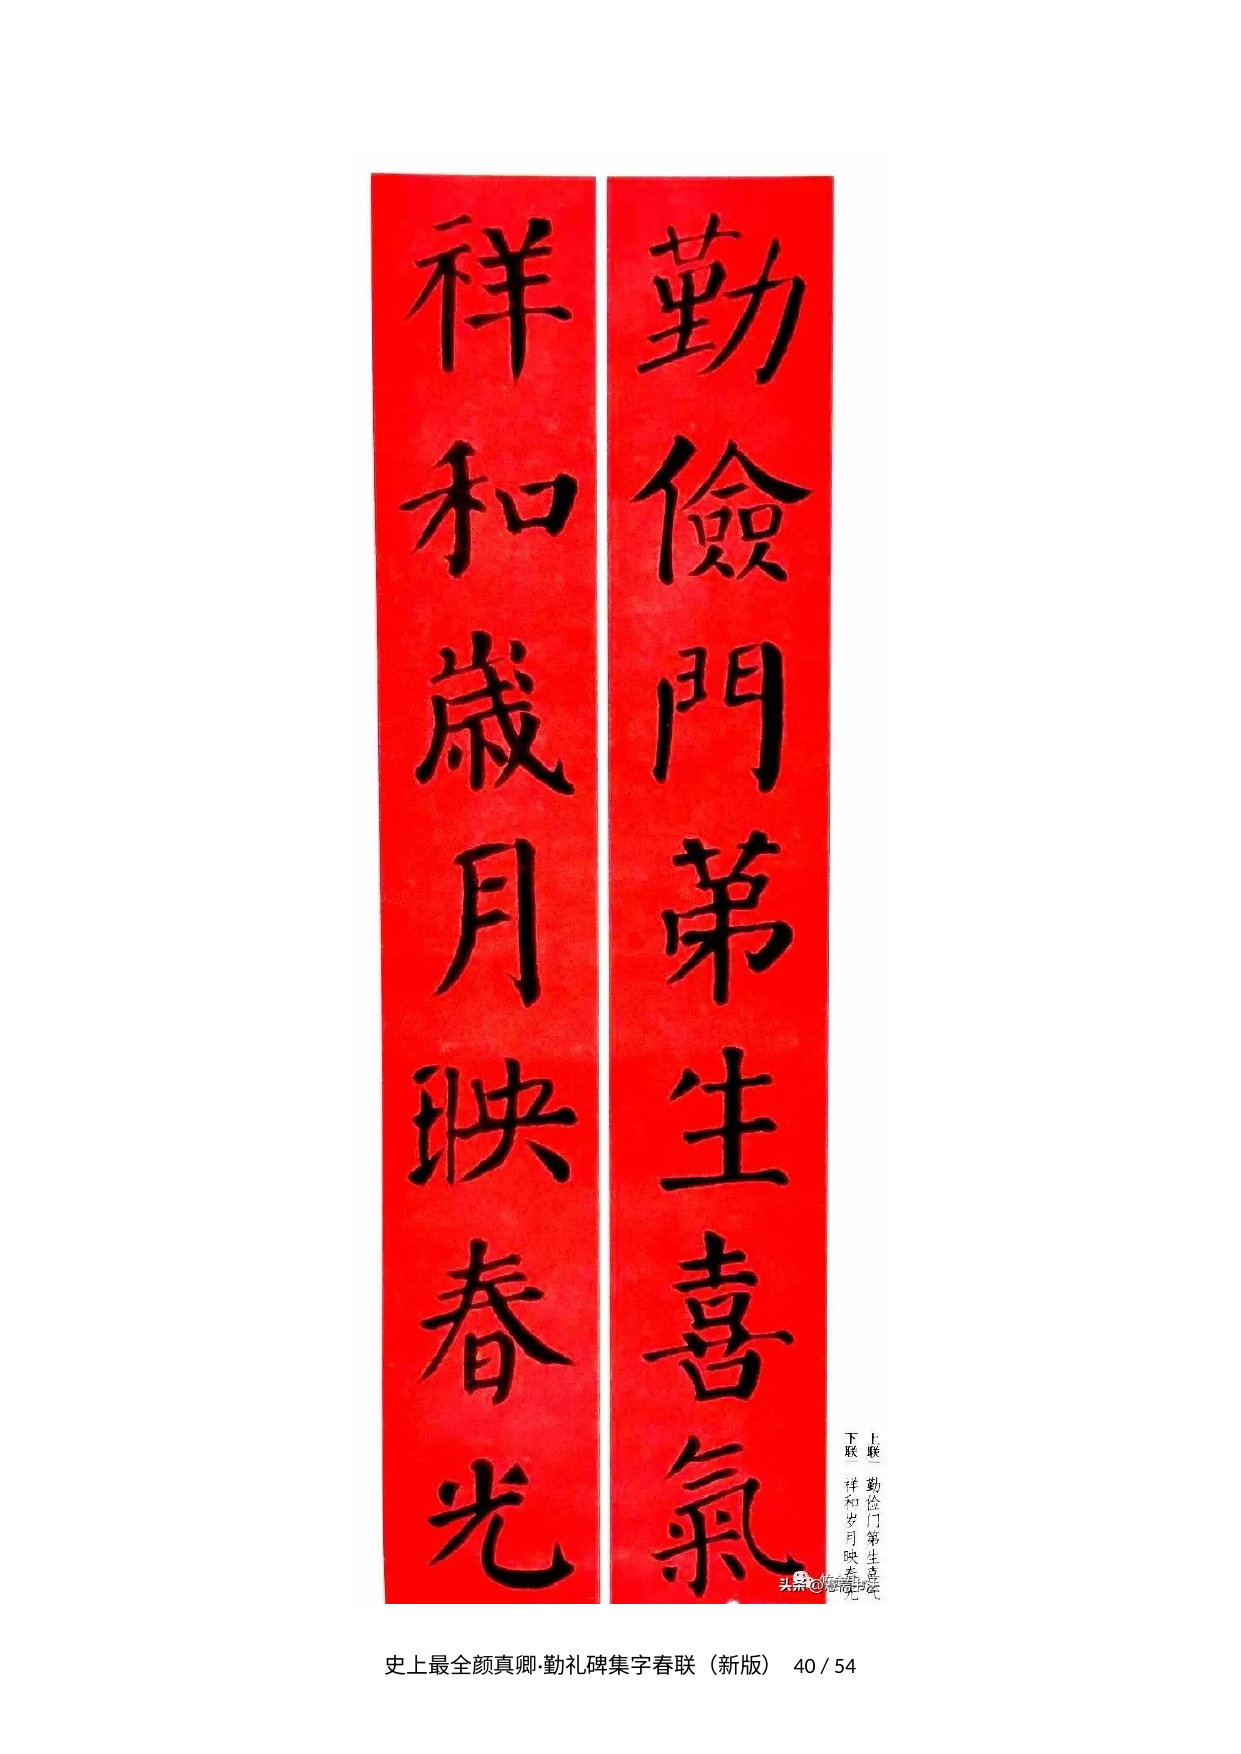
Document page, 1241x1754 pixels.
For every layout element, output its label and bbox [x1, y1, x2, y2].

picture [350, 150, 891, 1604]
